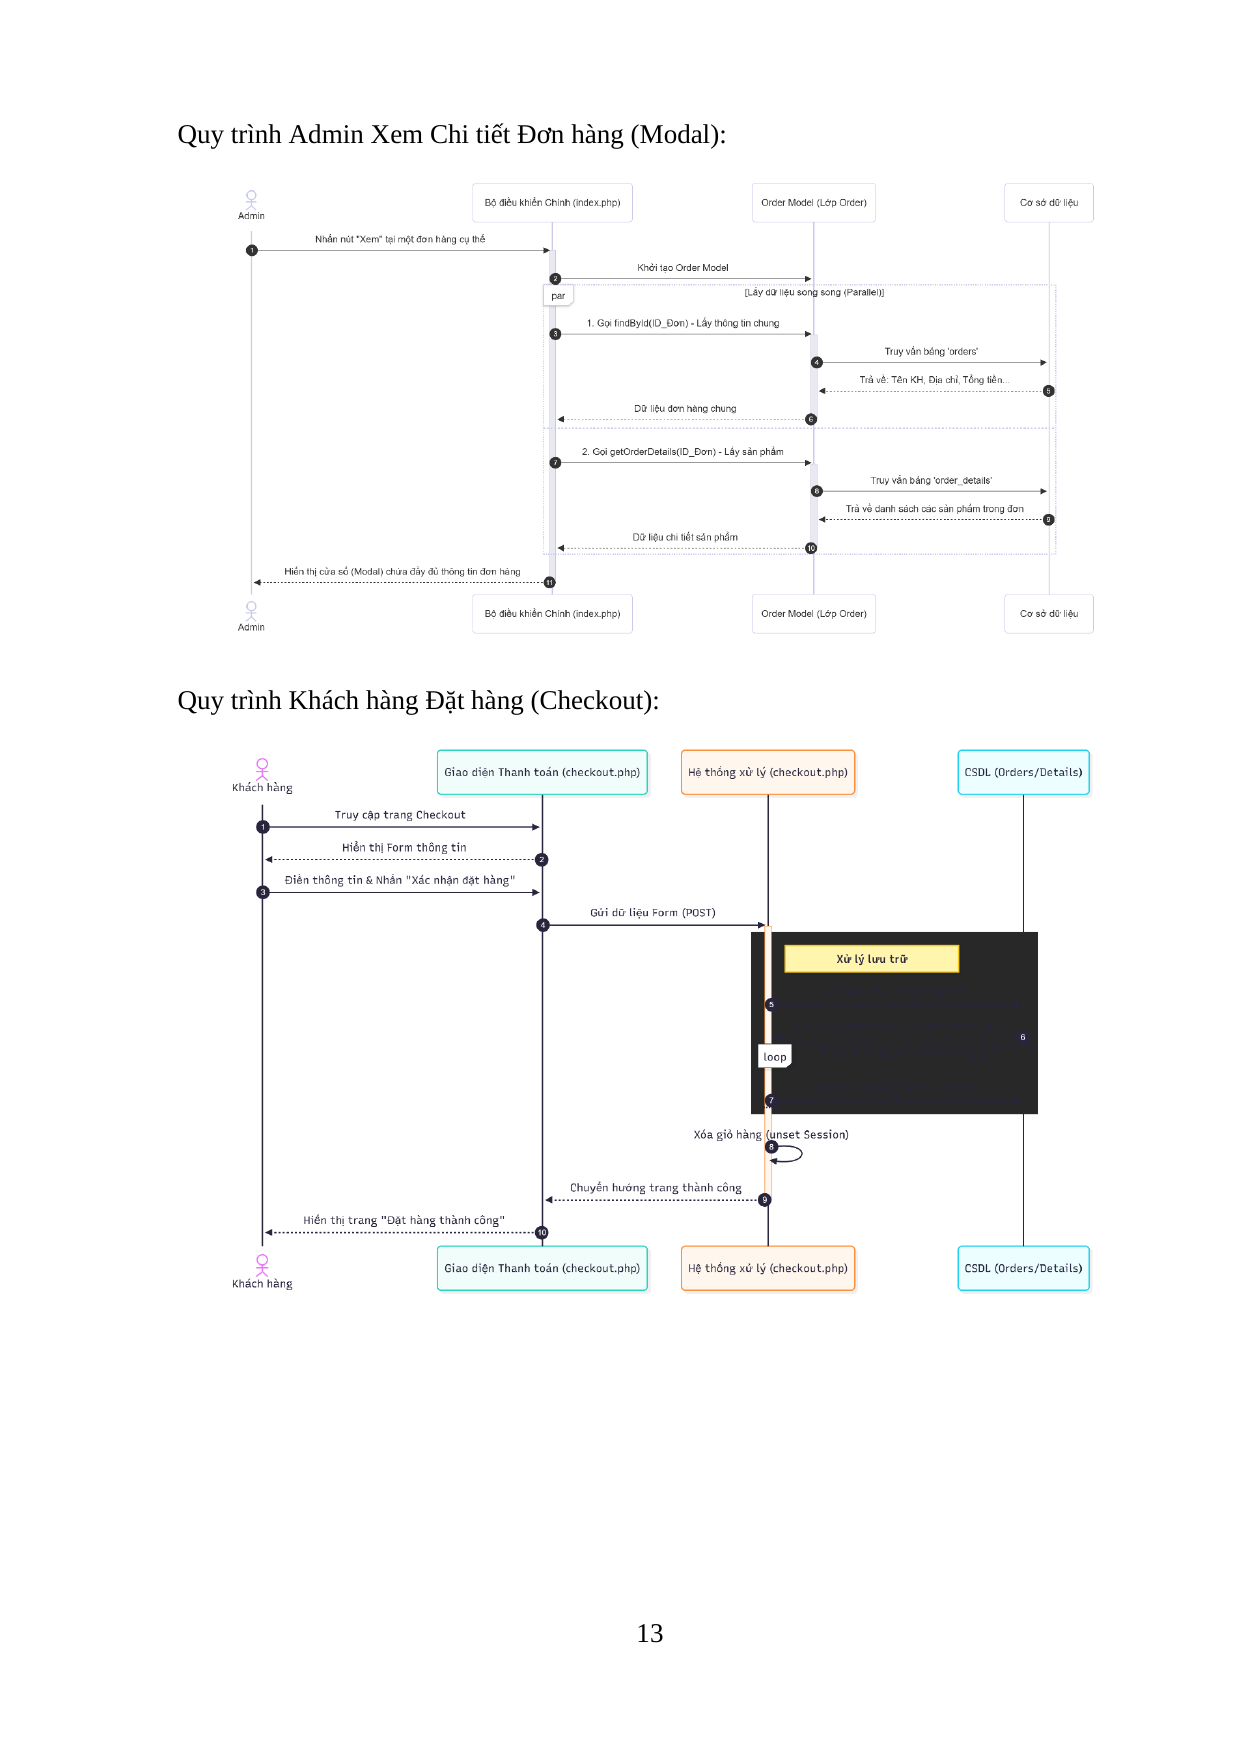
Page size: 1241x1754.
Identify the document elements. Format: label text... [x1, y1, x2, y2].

picture [177, 177, 1123, 657]
picture [177, 743, 1123, 1318]
text Quy trình Khách hàng Đặt hàng (Checkout): [177, 684, 1122, 715]
text Quy trình Admin Xem Chi tiết Đơn hàng (Modal): [177, 118, 1122, 149]
